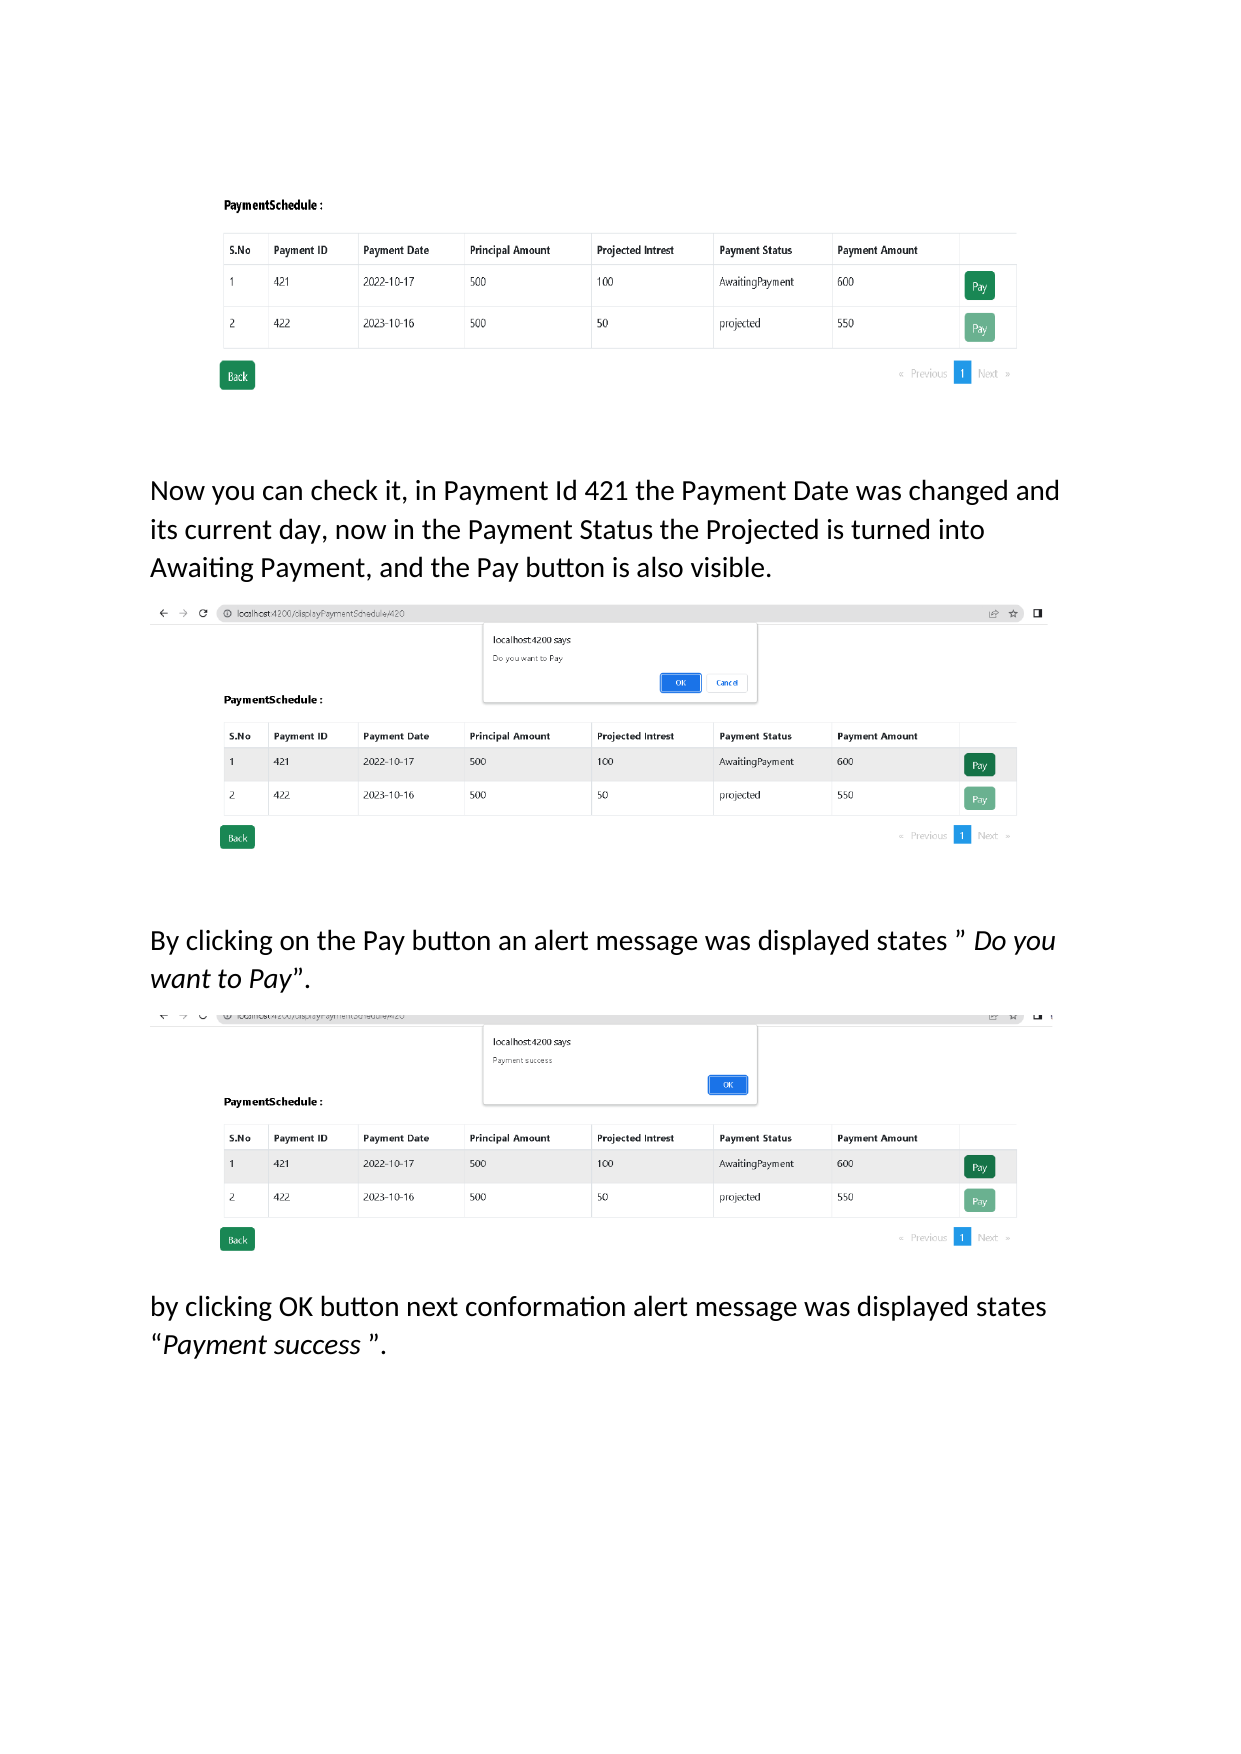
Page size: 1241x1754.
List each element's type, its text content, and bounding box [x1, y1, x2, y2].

text Now you can check it, in Payment Id 421 the Payment Date was changed and its current day, now in the Payment Status the Projected is turned into Awaiting Payment, and the Pay button is also visible. [150, 472, 1090, 585]
picture [150, 1015, 1053, 1269]
picture [150, 150, 1090, 454]
text by clicking OK button next conformation alert message was displayed states “Payment success ”. [150, 1288, 1090, 1362]
text By clicking on the Pay button an alert message was displayed states ” Do you want to Pay”. [150, 922, 1090, 996]
picture [150, 604, 1048, 904]
